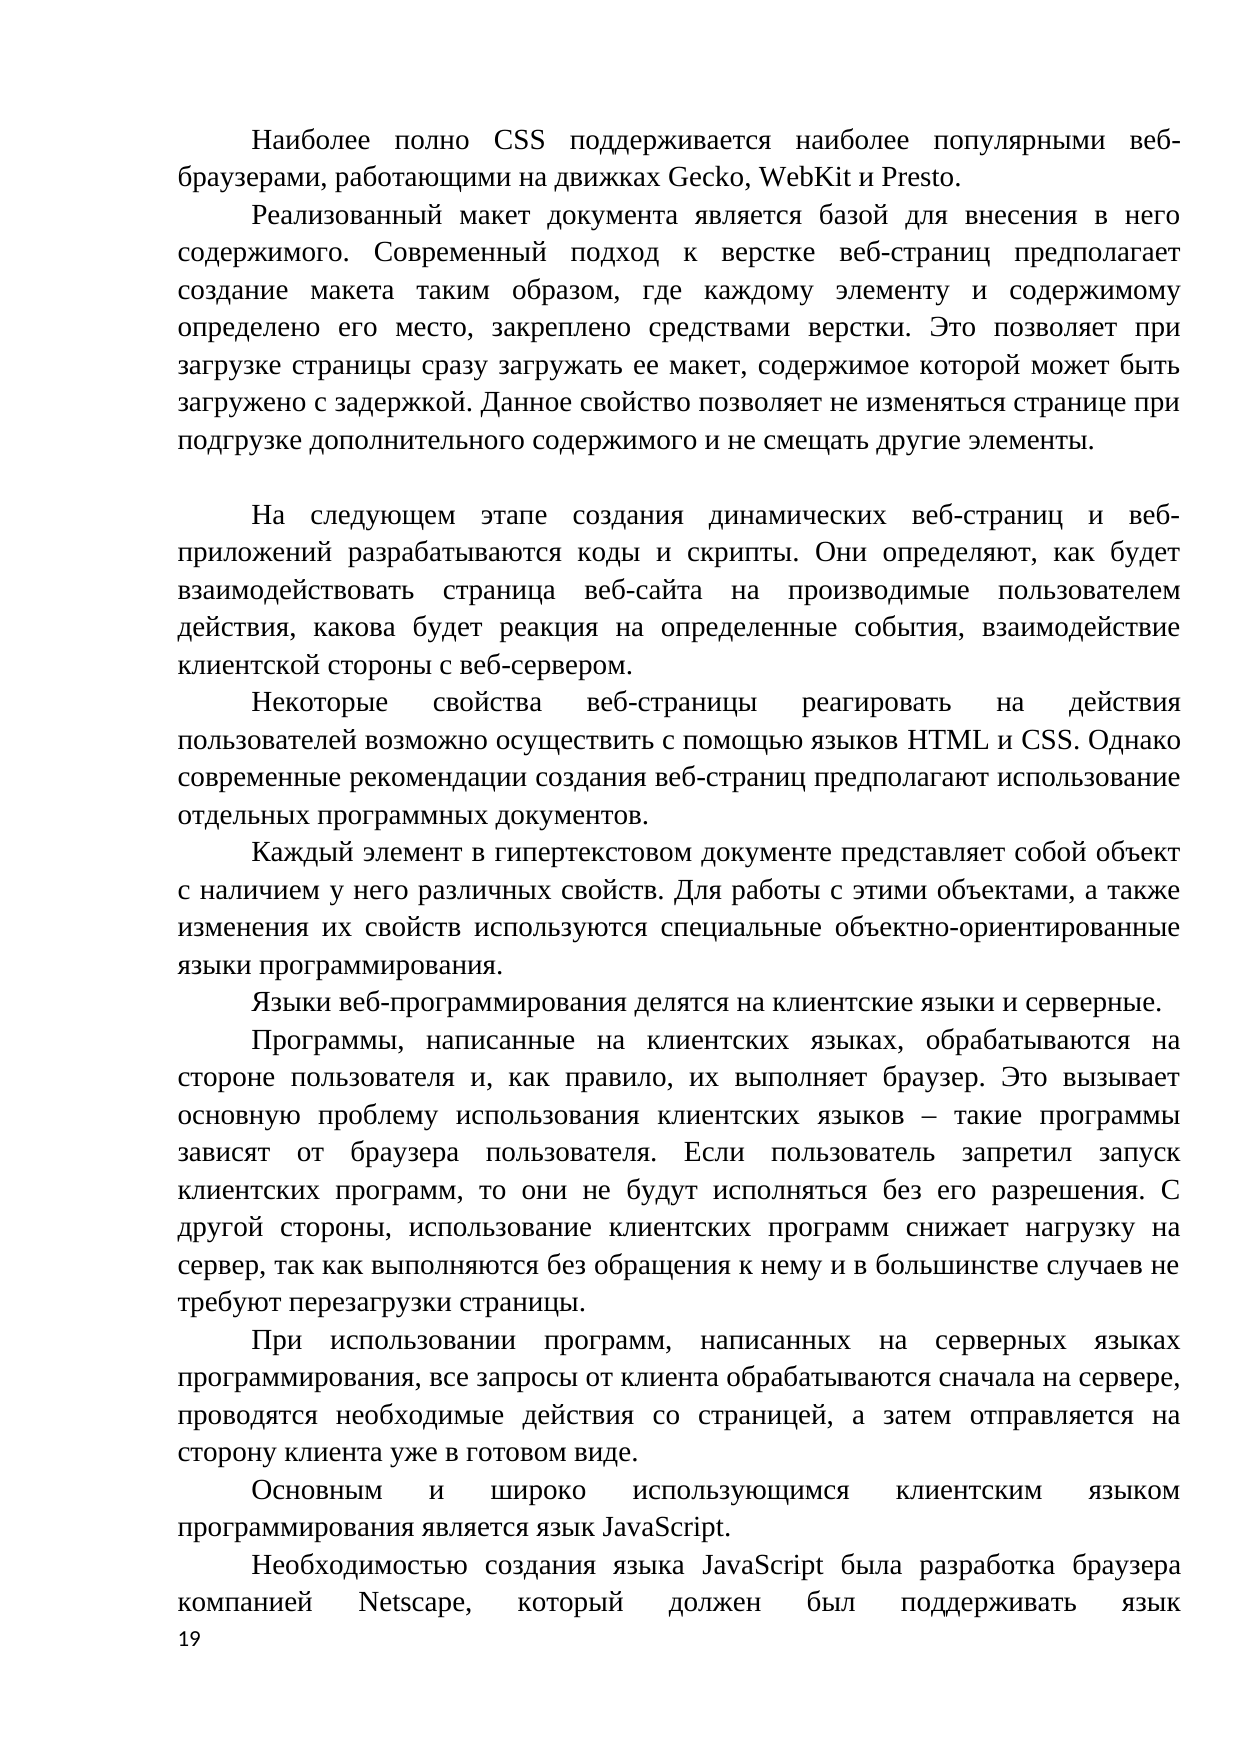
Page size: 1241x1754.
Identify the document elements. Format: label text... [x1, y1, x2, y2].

text Программы, написанные на клиентских языках, обрабатываются на стороне пользователя и, как правило, их выполняет браузер. Это вызывает основную проблему использования клиентских языков – такие программы зависят от браузера пользователя. Если пользователь запретил запуск клиентских программ, то они не будут исполняться без его разрешения. С другой стороны, использование клиентских программ снижает нагрузку на сервер, так как выполняются без обращения к нему и в большинстве случаев не требуют перезагрузки страницы. [177, 1018, 1181, 1318]
text Языки веб-программирования делятся на клиентские языки и серверные. [177, 981, 1181, 1018]
text Некоторые свойства веб-страницы реагировать на действия пользователей возможно осуществить с помощью языков HTML и CSS. Однако современные рекомендации создания веб-страниц предполагают использование отдельных программных документов. [177, 681, 1181, 831]
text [177, 1543, 1181, 1618]
text Основным и широко использующимся клиентским языком программирования является язык JavaScript. [177, 1468, 1181, 1543]
text Наиболее полно CSS поддерживается наиболее популярными веб-браузерами, работающими на движках Gecko, WebKit и Presto. [177, 118, 1181, 193]
text На следующем этапе создания динамических веб-страниц и веб-приложений разрабатываются коды и скрипты. Они определяют, как будет взаимодействовать страница веб-сайта на производимые пользователем действия, какова будет реакция на определенные события, взаимодействие клиентской стороны с веб-сервером. [177, 493, 1181, 681]
text Каждый элемент в гипертекстовом документе представляет собой объект с наличием у него различных свойств. Для работы с этими объектами, а также изменения их свойств используются специальные объектно-ориентированные языки программирования. [177, 831, 1181, 981]
text Реализованный макет документа является базой для внесения в него содержимого. Современный подход к верстке веб-страниц предполагает создание макета таким образом, где каждому элементу и содержимому определено его место, закреплено средствами верстки. Это позволяет при загрузке страницы сразу загружать ее макет, содержимое которой может быть загружено с задержкой. Данное свойство позволяет не изменяться странице при подгрузке дополнительного содержимого и не смещать другие элементы. [177, 193, 1181, 456]
text При использовании программ, написанных на серверных языках программирования, все запросы от клиента обрабатываются сначала на сервере, проводятся необходимые действия со страницей, а затем отправляется на сторону клиента уже в готовом виде. [177, 1318, 1181, 1468]
